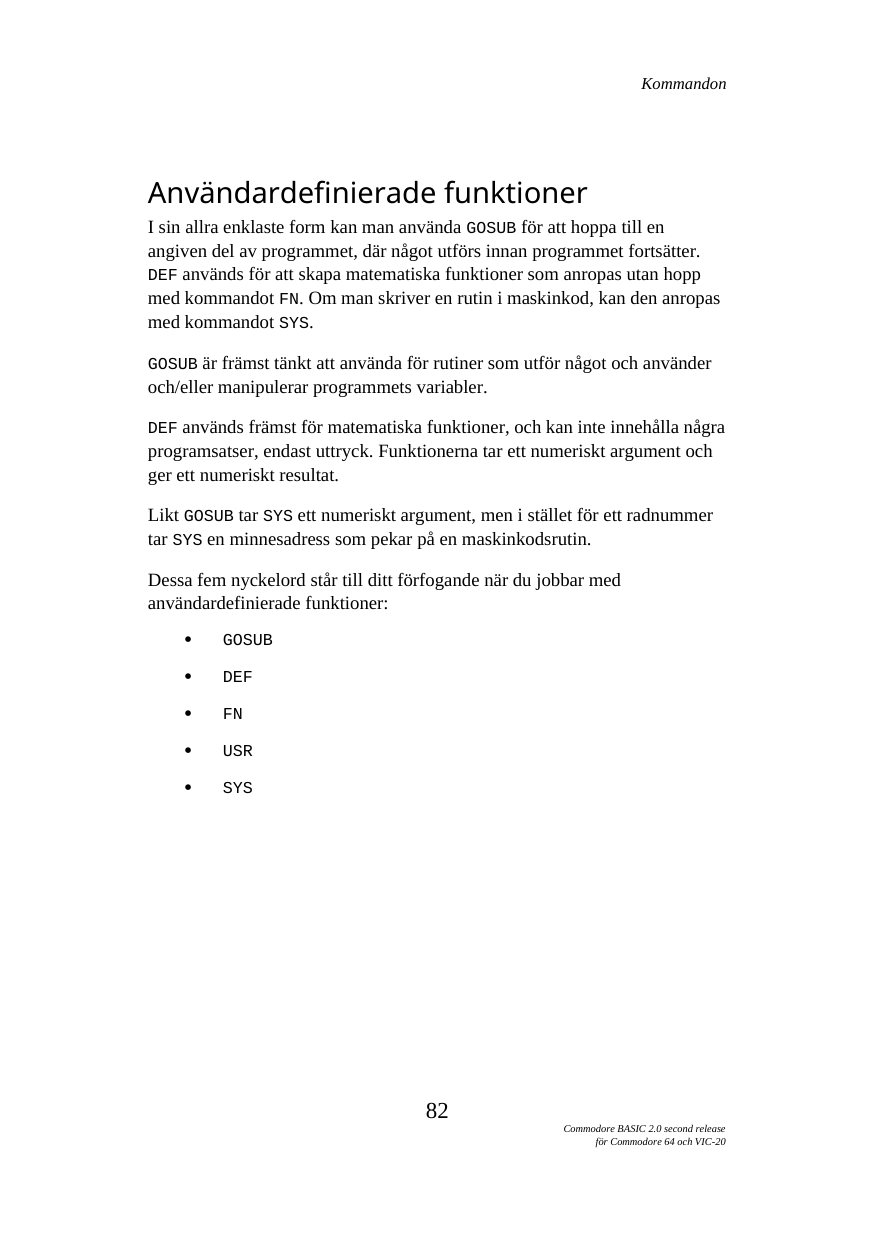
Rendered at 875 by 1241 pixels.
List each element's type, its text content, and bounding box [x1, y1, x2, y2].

list USR [185, 743, 726, 762]
text Dessa fem nyckelord står till ditt förfogande när du jobbar med användardefinierade funktioner: [148, 569, 726, 613]
text I sin allra enklaste form kan man använda GOSUB för att hoppa till en angiven del av programmet, där något utförs innan programmet fortsätter. DEF används för att skapa matematiska funktioner som anropas utan hopp med kommandot FN. Om man skriver en rutin i maskinkod, kan den anropas med kommandot SYS. [148, 216, 726, 334]
text GOSUB är främst tänkt att använda för rutiner som utför något och använder och/eller manipulerar programmets variabler. [148, 352, 726, 398]
text DEF används främst för matematiska funktioner, och kan inte innehålla några programsatser, endast uttryck. Funktionerna tar ett numeriskt argument och ger ett numeriskt resultat. [148, 416, 726, 485]
list SYS [185, 780, 726, 798]
text Likt GOSUB tar SYS ett numeriskt argument, men i stället för ett radnummer tar SYS en minnesadress som pekar på en maskinkodsrutin. [148, 503, 726, 550]
subtitle Användardefinierade funktioner [148, 173, 726, 212]
list DEF [185, 669, 726, 688]
list GOSUB [185, 632, 726, 651]
list FN [185, 706, 726, 724]
